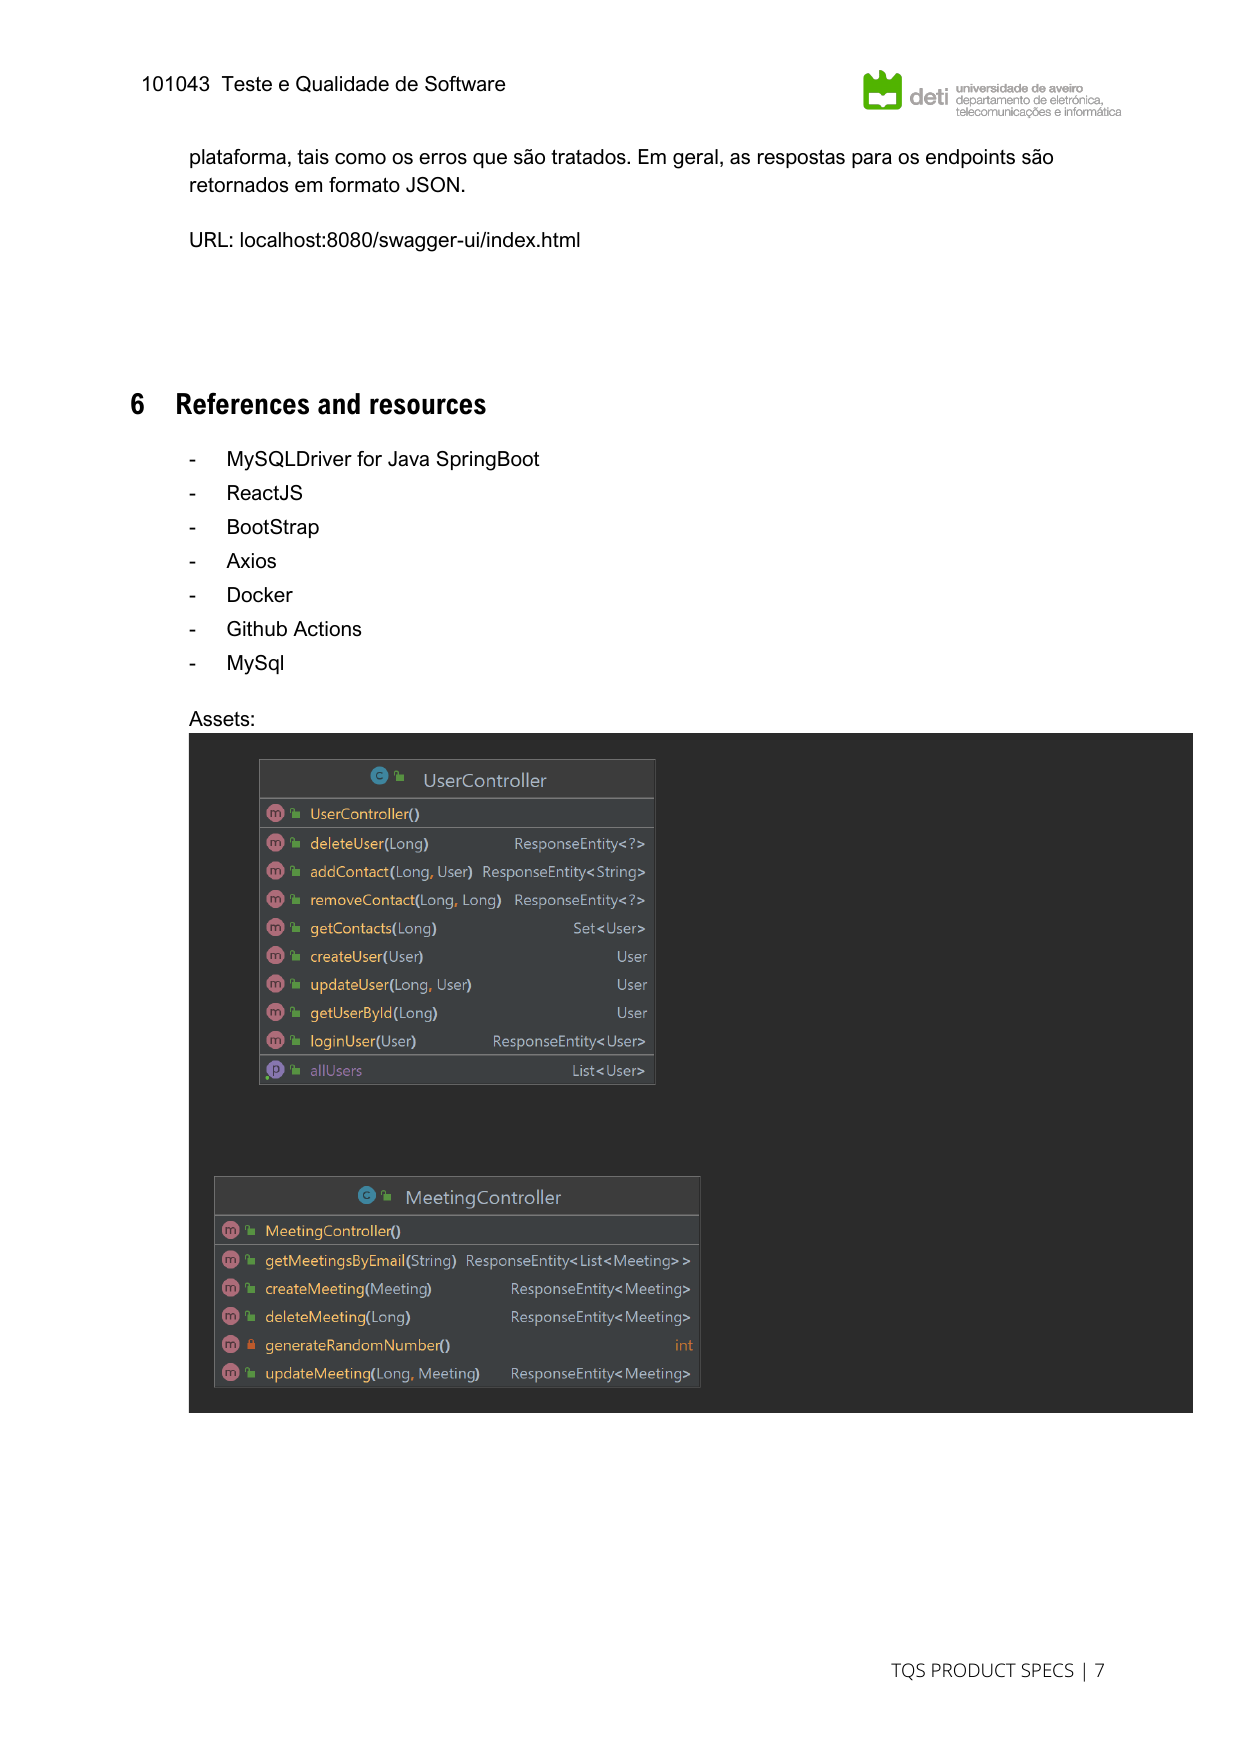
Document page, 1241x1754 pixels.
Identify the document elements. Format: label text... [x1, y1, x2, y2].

list MySQLDriver for Java SpringBoot [189, 446, 1134, 472]
text Assets: [189, 706, 1134, 731]
list Github Actions [189, 616, 1134, 641]
picture [863, 70, 1122, 119]
list ReactJS [189, 480, 1134, 506]
list Axios [189, 548, 1134, 573]
list Docker [189, 582, 1134, 607]
subtitle References and resources [130, 388, 1134, 421]
list MySql [189, 650, 1134, 675]
picture [188, 733, 1193, 1413]
list BootStrap [189, 514, 1134, 539]
text URL: localhost:8080/swagger-ui/index.html [189, 227, 1134, 252]
